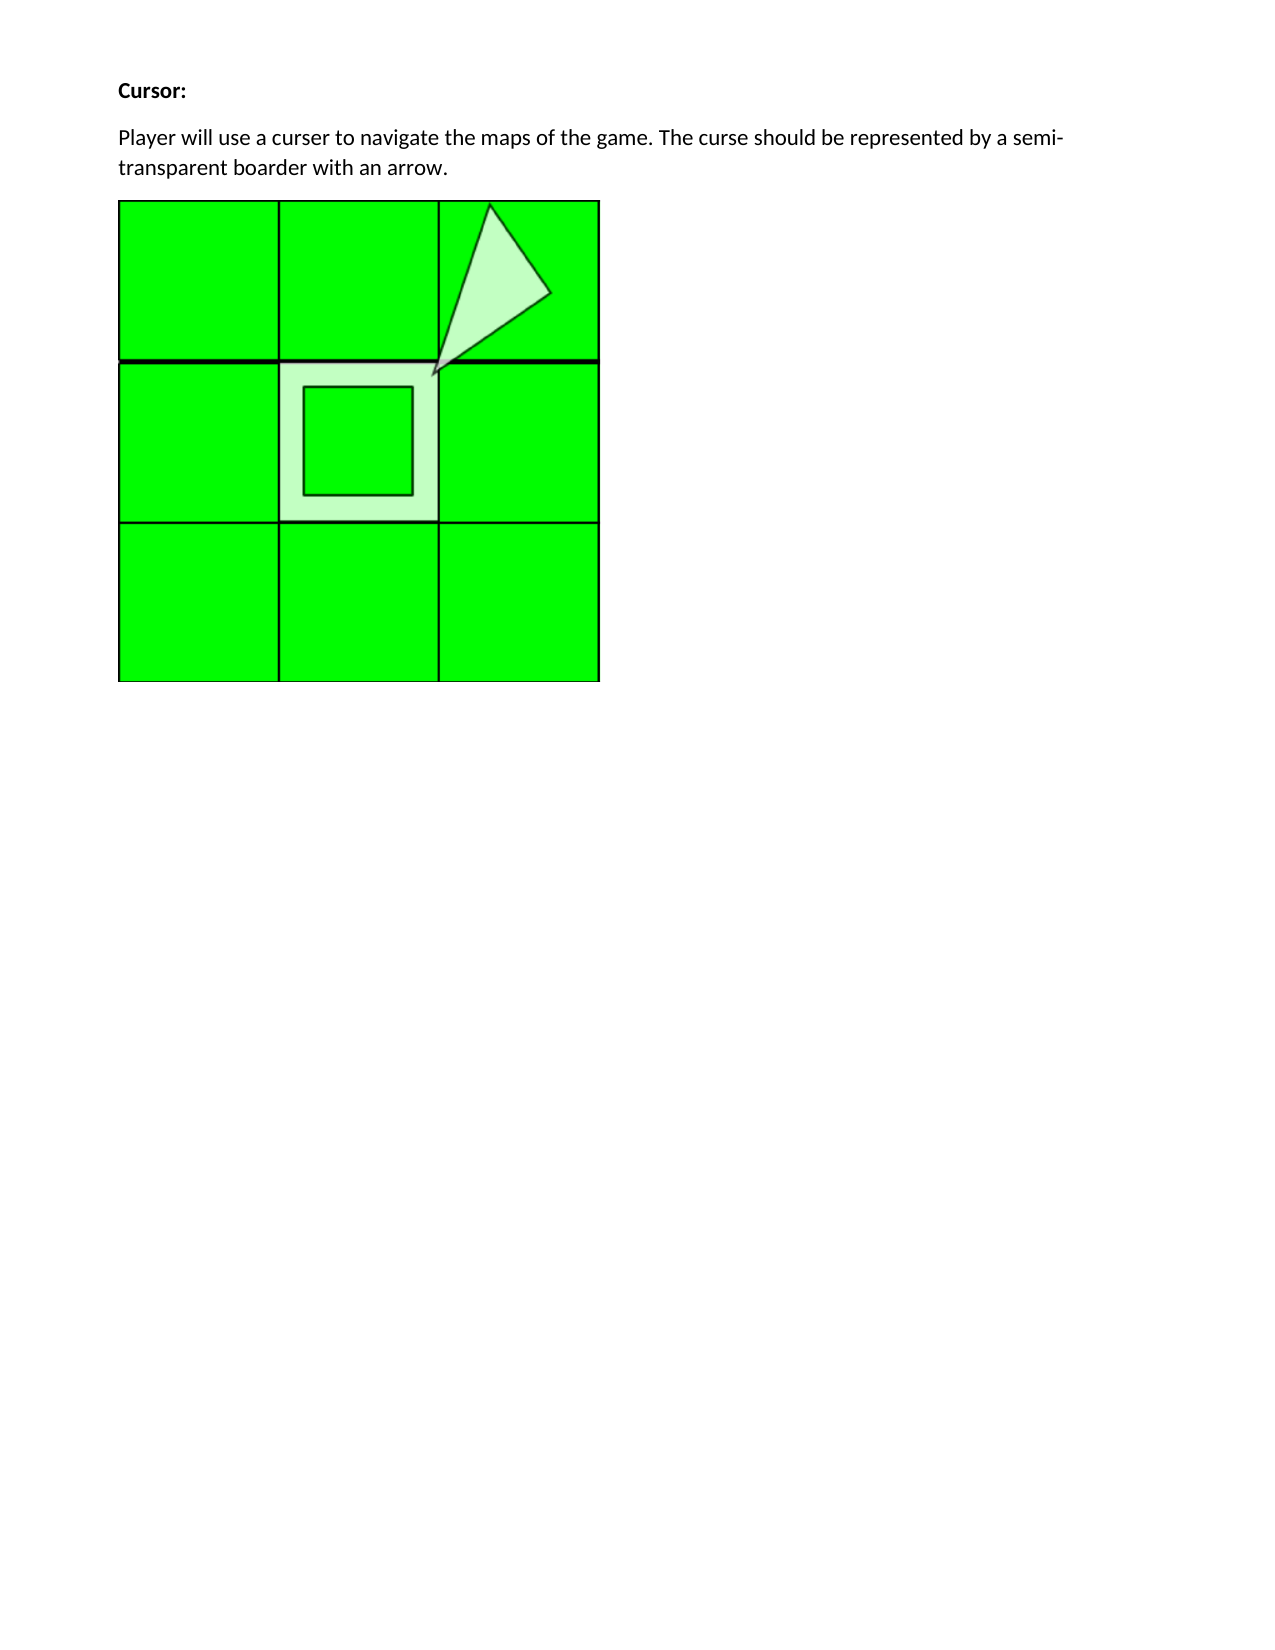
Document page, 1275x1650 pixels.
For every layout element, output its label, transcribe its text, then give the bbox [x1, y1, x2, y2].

text Player will use a curser to navigate the maps of the game. The curse should be represented by a semi-transparent boarder with an arrow. [118, 123, 1157, 181]
picture [118, 200, 600, 682]
text Cursor: [118, 76, 1157, 104]
